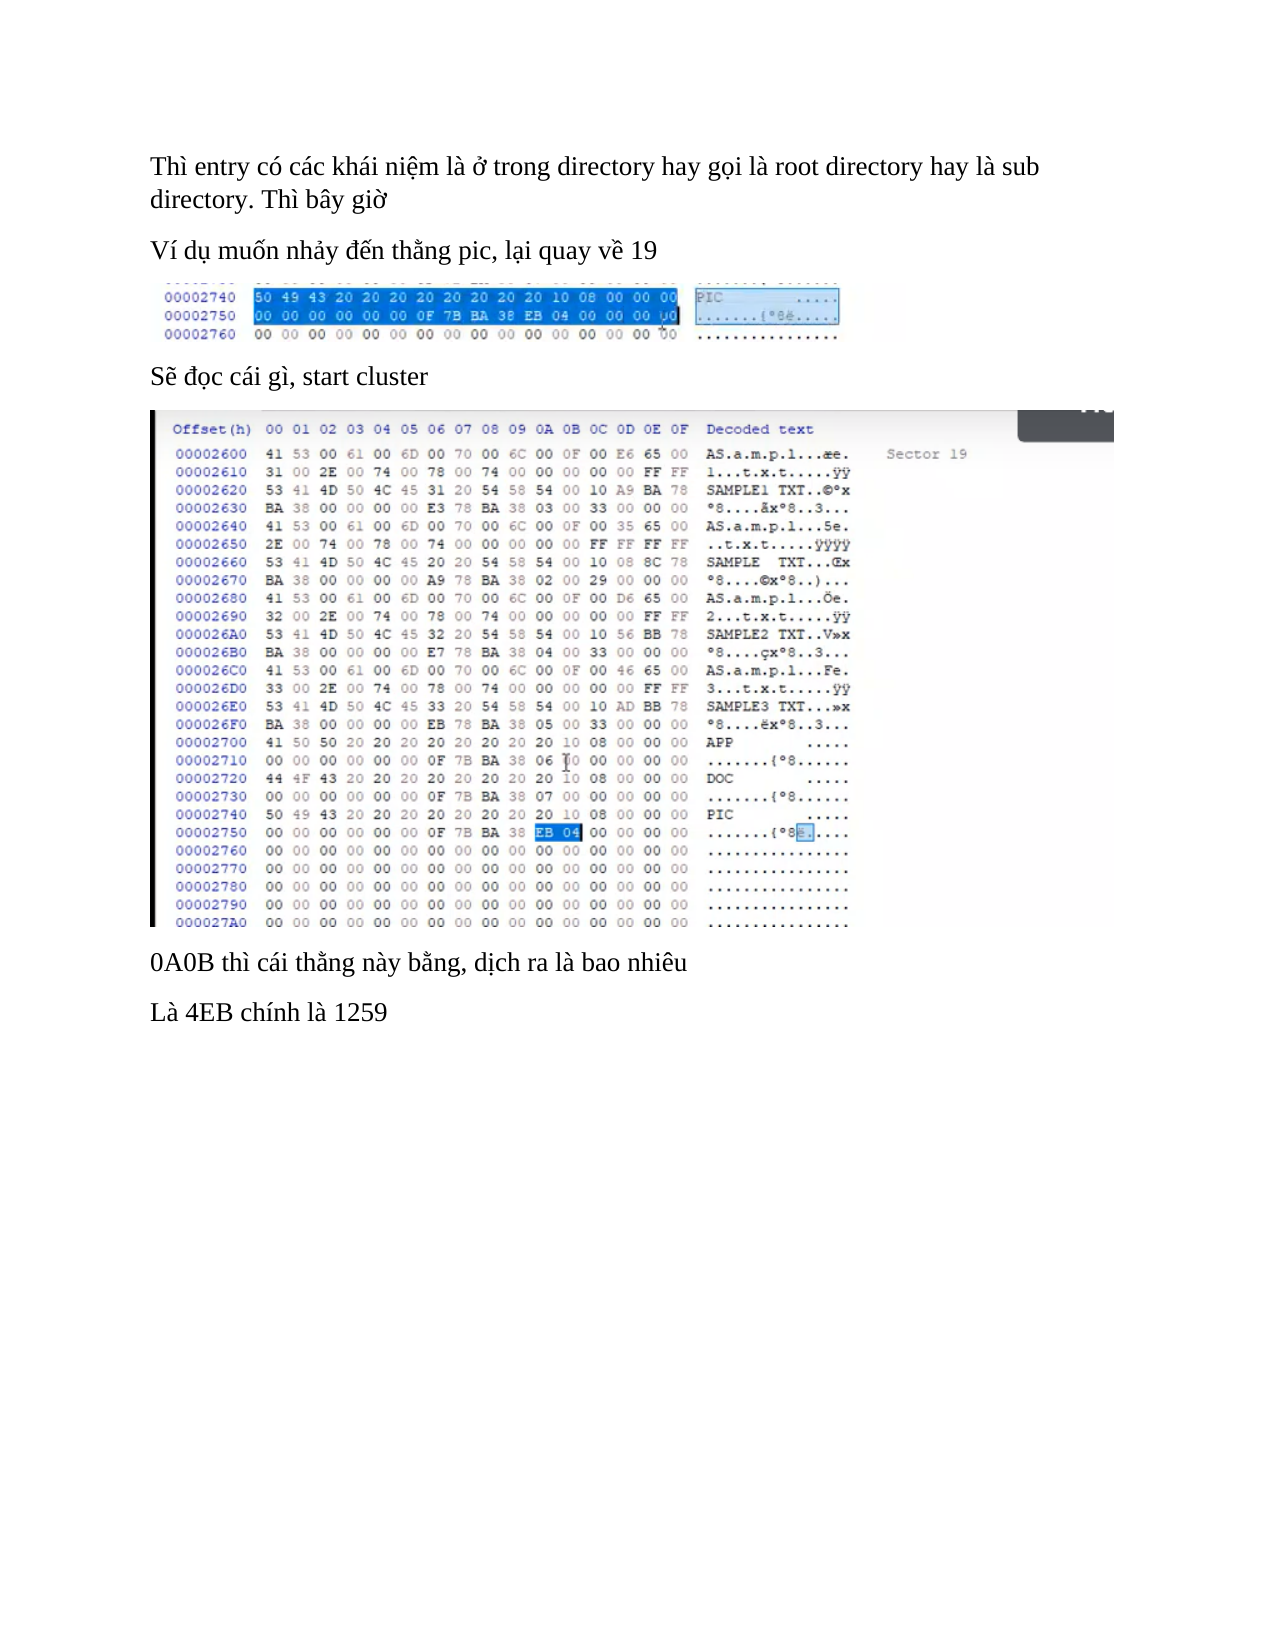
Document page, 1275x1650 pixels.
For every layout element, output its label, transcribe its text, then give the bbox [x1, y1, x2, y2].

text Sẽ đọc cái gì, start cluster [150, 361, 1125, 392]
text 0A0B thì cái thằng này bằng, dịch ra là bao nhiêu [150, 946, 1125, 977]
picture [150, 283, 907, 342]
text Ví dụ muốn nhảy đến thằng pic, lại quay về 19 [150, 234, 1125, 265]
text Là 4EB chính là 1259 [150, 996, 1125, 1027]
picture [150, 410, 1114, 927]
text Thì entry có các khái niệm là ở trong directory hay gọi là root directory hay là sub directory. Thì bây giờ [150, 150, 1125, 215]
